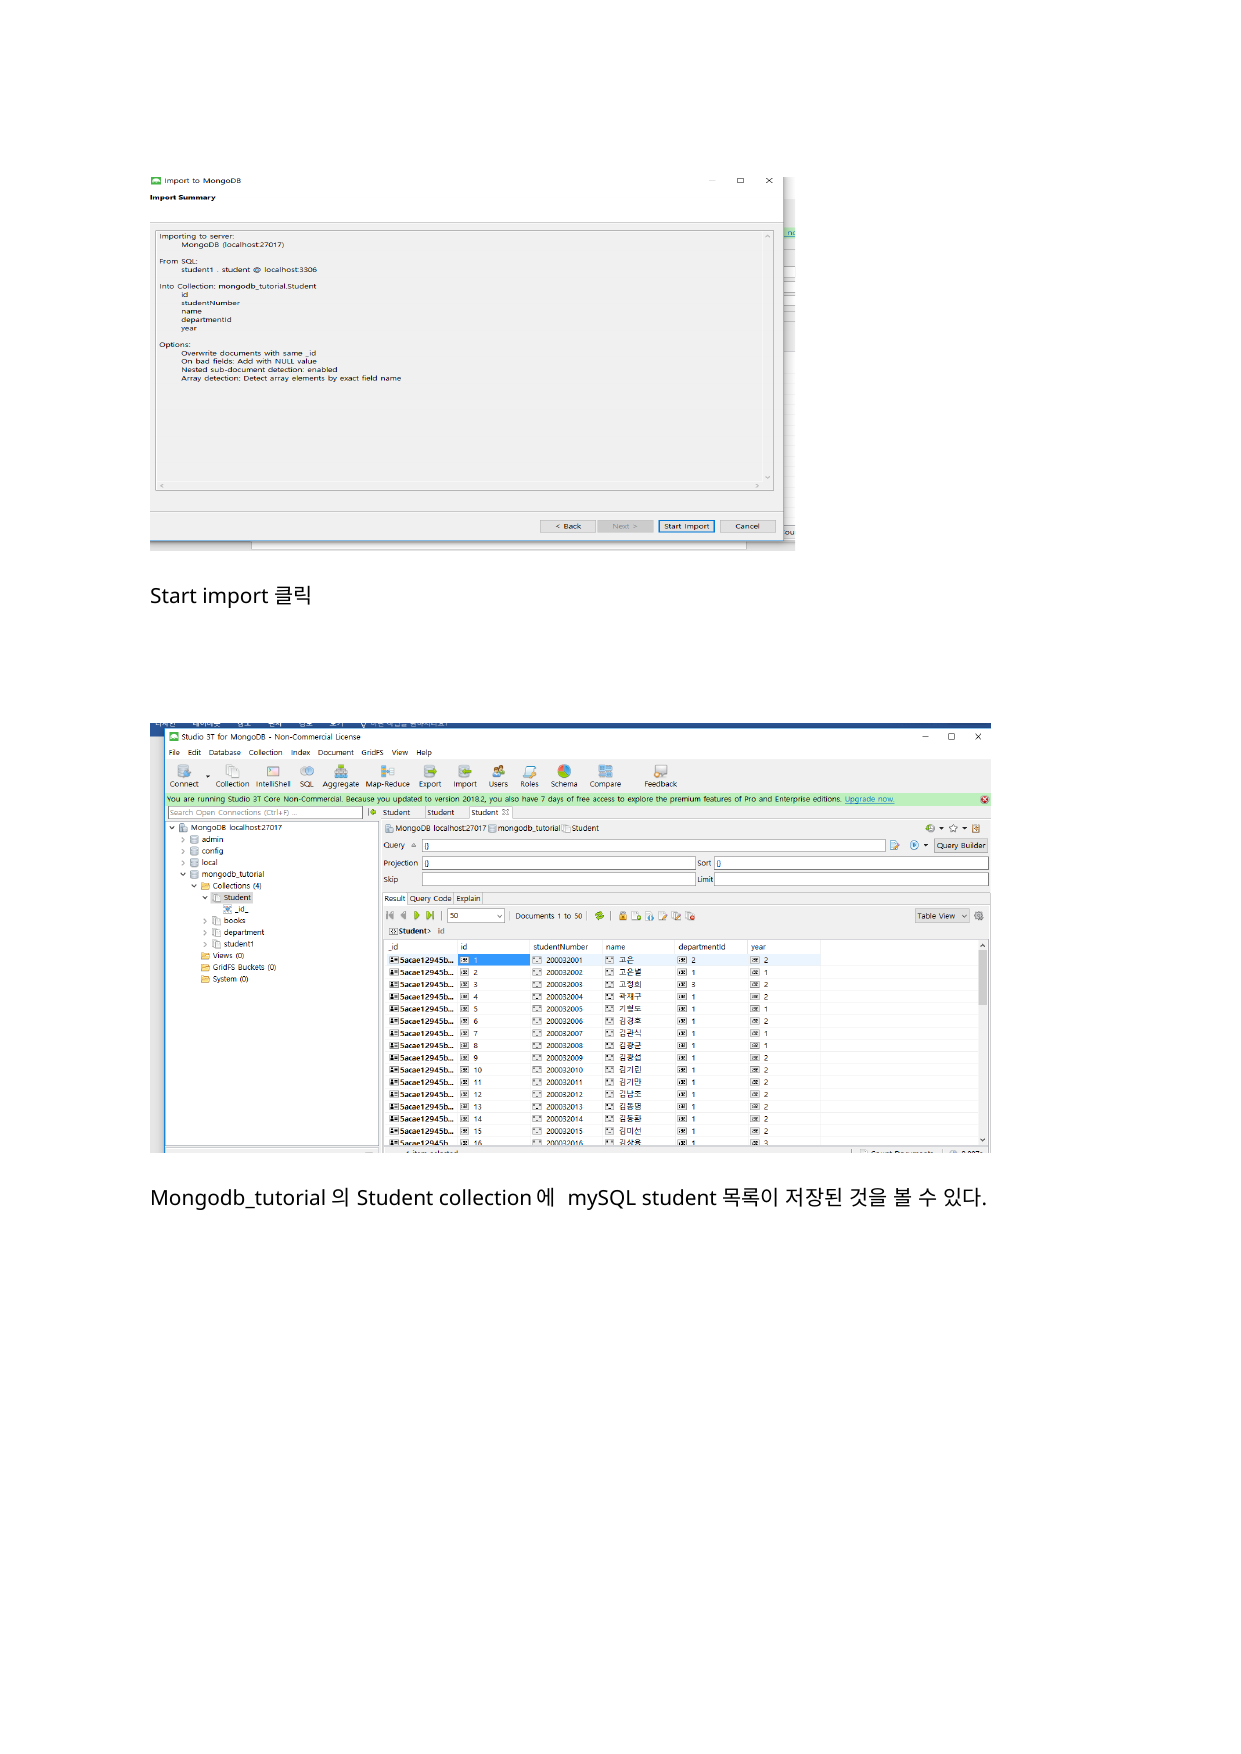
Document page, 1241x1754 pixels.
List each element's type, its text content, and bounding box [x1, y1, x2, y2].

picture [150, 177, 796, 551]
text Start import 클릭 [150, 579, 1090, 609]
picture [150, 723, 991, 1153]
text Mongodb_tutorial 의 Student collection에 mySQL student 목록이 저장된 것을 볼 수 있다. [150, 1181, 1090, 1212]
